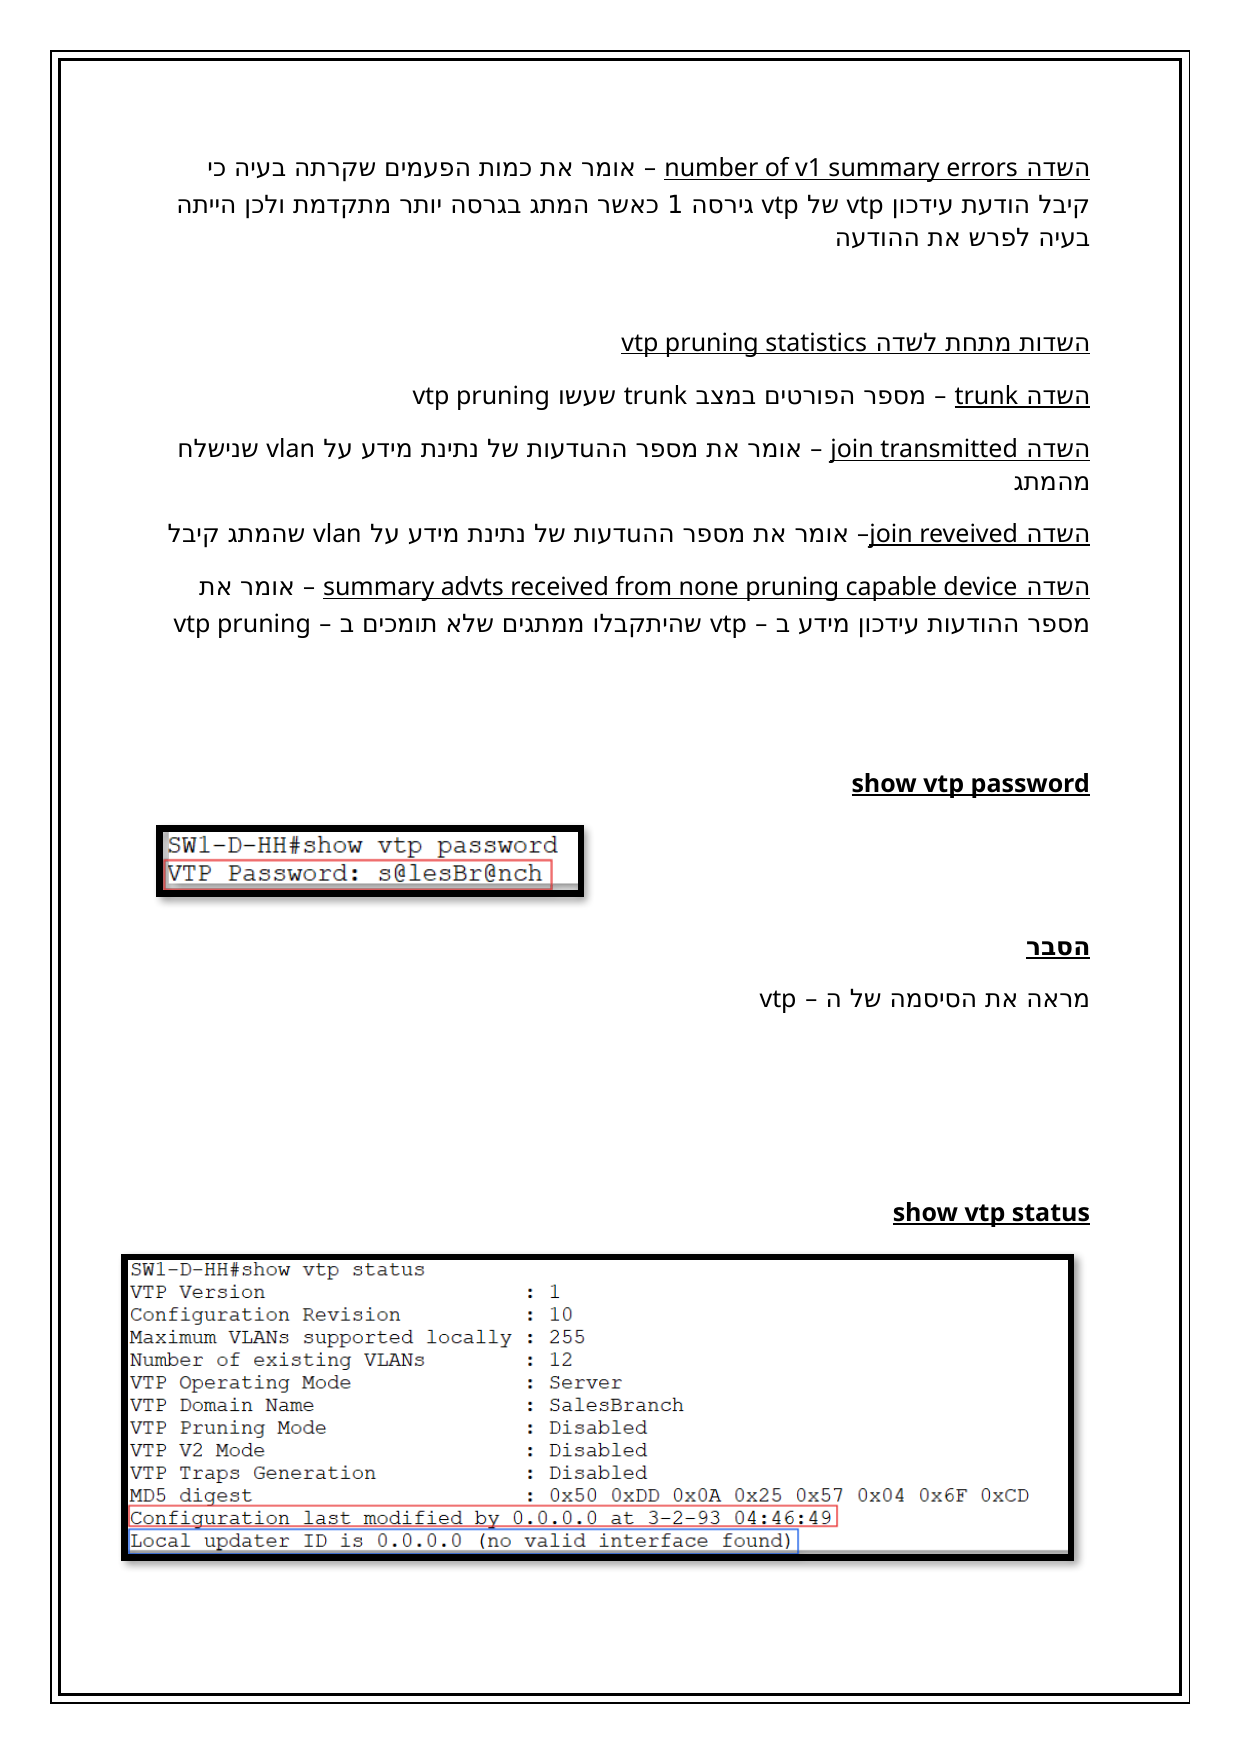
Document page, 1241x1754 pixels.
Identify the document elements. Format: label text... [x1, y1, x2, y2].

text השדה trunk – מספר הפורטים במצב trunk שעשו vtp pruning [150, 378, 1090, 412]
text השדות מתחת לשדה vtp pruning statistics [150, 324, 1090, 358]
picture [163, 832, 578, 890]
text show vtp password [150, 766, 1090, 800]
text show vtp status [150, 1194, 1090, 1228]
text הסבר [150, 932, 1090, 962]
text השדה join transmitted – אומר את מספר ההuדעות של נתינת מידע על vlan שנישלח מהמתג [150, 431, 1090, 497]
picture [128, 1260, 1068, 1554]
text מראה את הסיסמה של ה – vtp [150, 981, 1090, 1014]
text השדה join reveived– אומר את מספר ההuדעות של נתינת מידע על vlan שהמתג קיבל [150, 516, 1090, 550]
text השדה number of v1 summary errors – אומר את כמות הפעמים שקרתה בעיה כי קיבל הודעת עידכון vtp של vtp גירסה 1 כאשר המתג בגרסה יותר מתקדמת ולכן הייתה בעיה לפרש את ההודעה [150, 150, 1090, 252]
text השדה summary advts received from none pruning capable device – אומר את מספר ההודעות עידכון מידע ב – vtp שהיתקבלו ממתגים שלא תומכים ב – vtp pruning [150, 569, 1090, 639]
